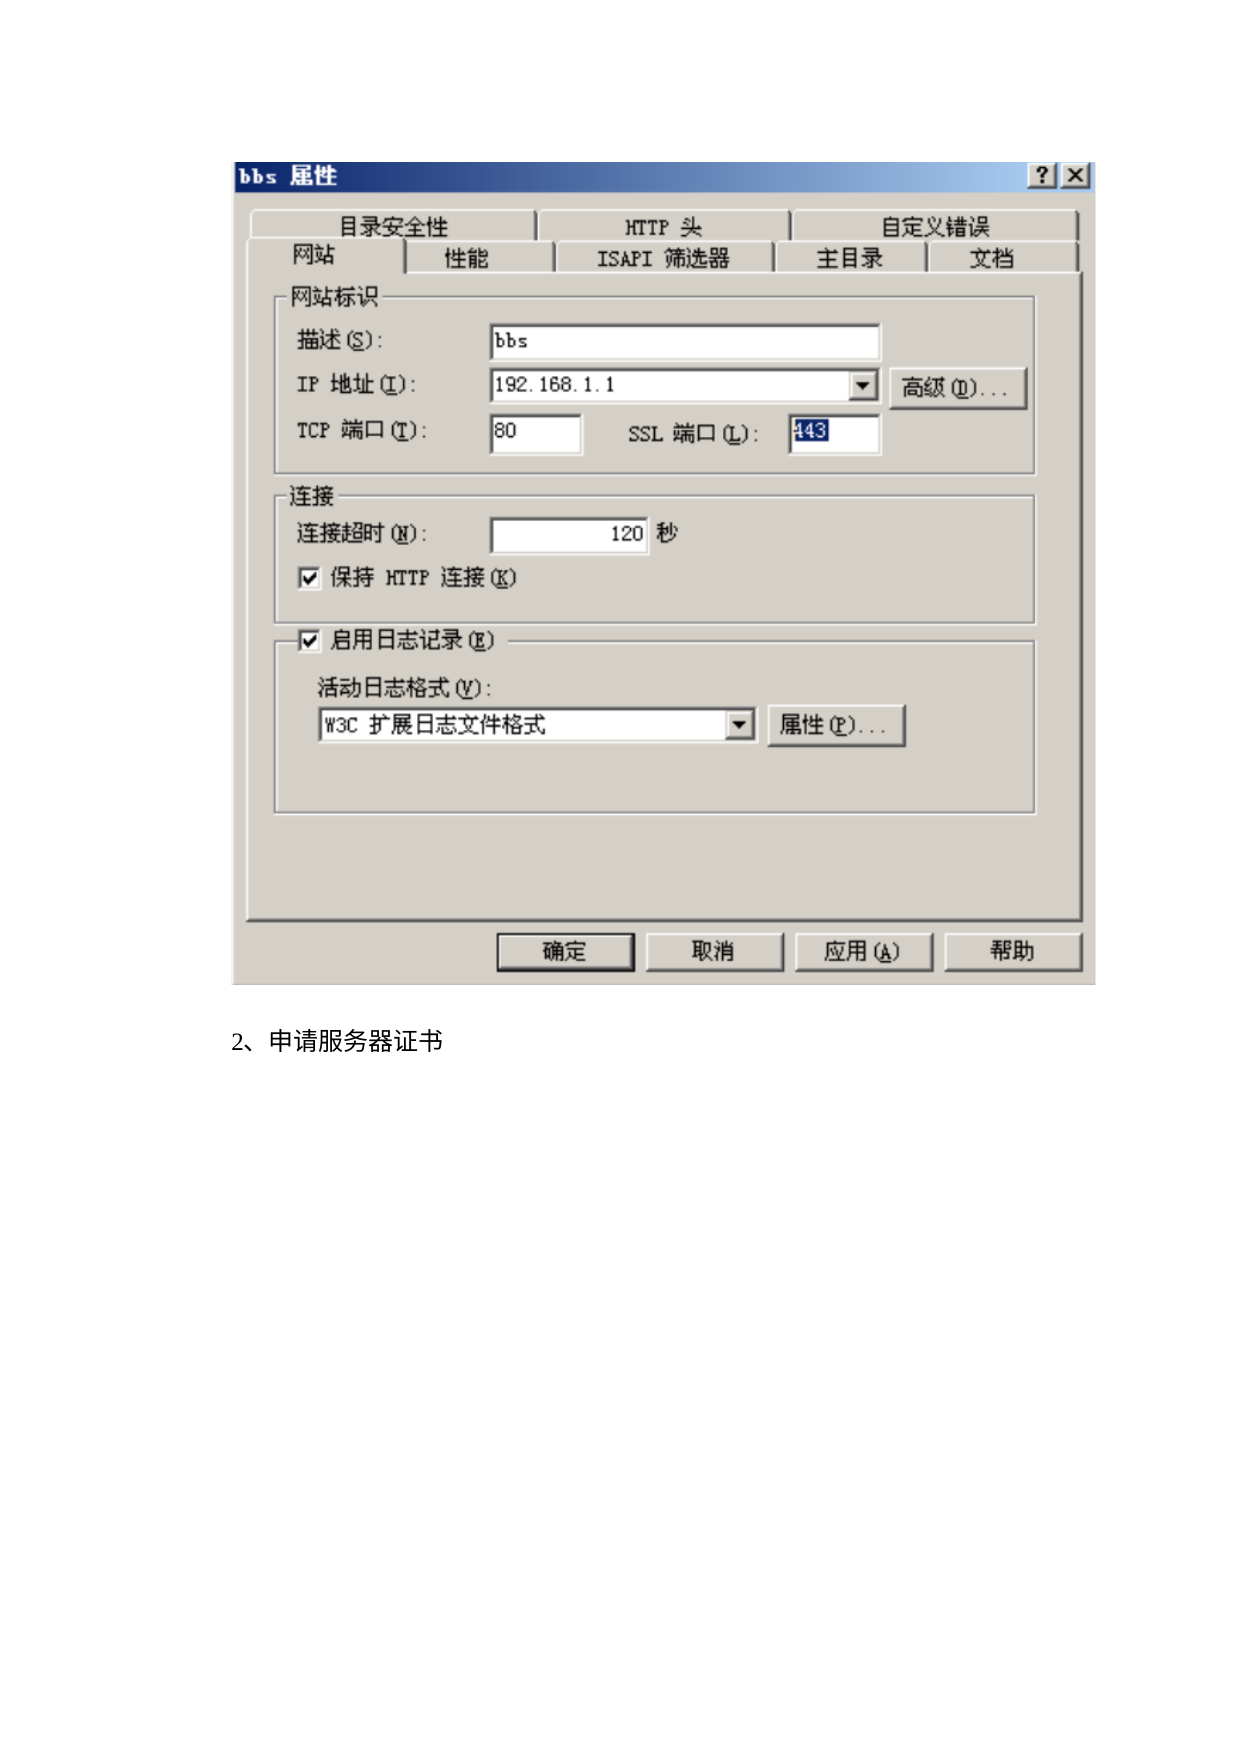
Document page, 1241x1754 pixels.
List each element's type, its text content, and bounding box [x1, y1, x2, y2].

text 2、申请服务器证书 [187, 1007, 1053, 1072]
picture [231, 162, 1096, 985]
